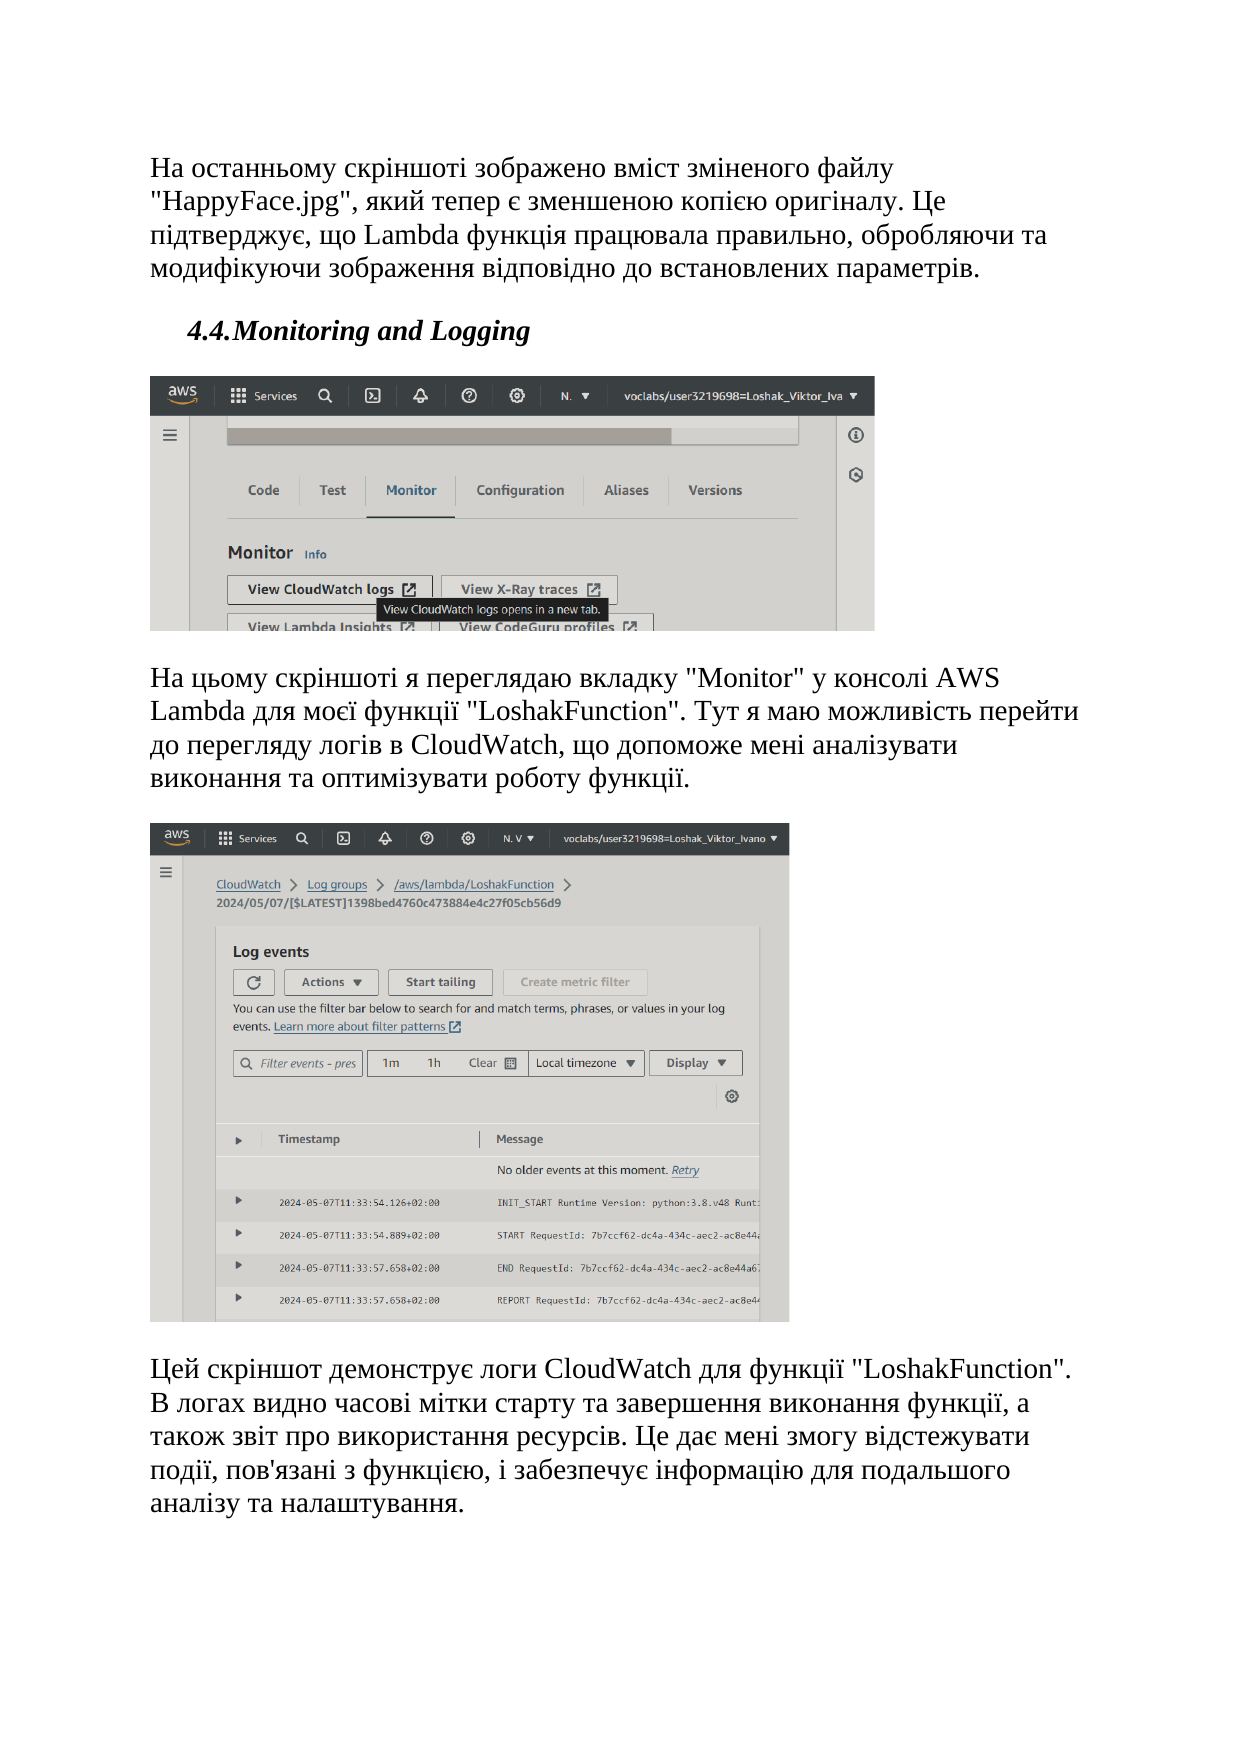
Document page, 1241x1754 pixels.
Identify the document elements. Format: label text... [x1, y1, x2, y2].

picture [150, 376, 875, 631]
subtitle Monitoring and Logging [187, 313, 1090, 347]
text На цьому скріншоті я переглядаю вкладку "Monitor" у консолі AWS Lambda для моєї функції "LoshakFunction". Тут я маю можливість перейти до перегляду логів в CloudWatch, що допоможе мені аналізувати виконання та оптимізувати роботу функції. [150, 660, 1090, 794]
text Цей скріншот демонструє логи CloudWatch для функції "LoshakFunction". В логах видно часові мітки старту та завершення виконання функції, а також звіт про використання ресурсів. Це дає мені змогу відстежувати події, пов'язані з функцією, і забезпечує інформацію для подальшого аналізу та налаштування. [150, 1351, 1090, 1519]
text На останньому скріншоті зображено вміст зміненого файлу "HappyFace.jpg", який тепер є зменшеною копією оригіналу. Це підтверджує, що Lambda функція працювала правильно, обробляючи та модифікуючи зображення відповідно до встановлених параметрів. [150, 150, 1090, 284]
picture [150, 823, 790, 1322]
